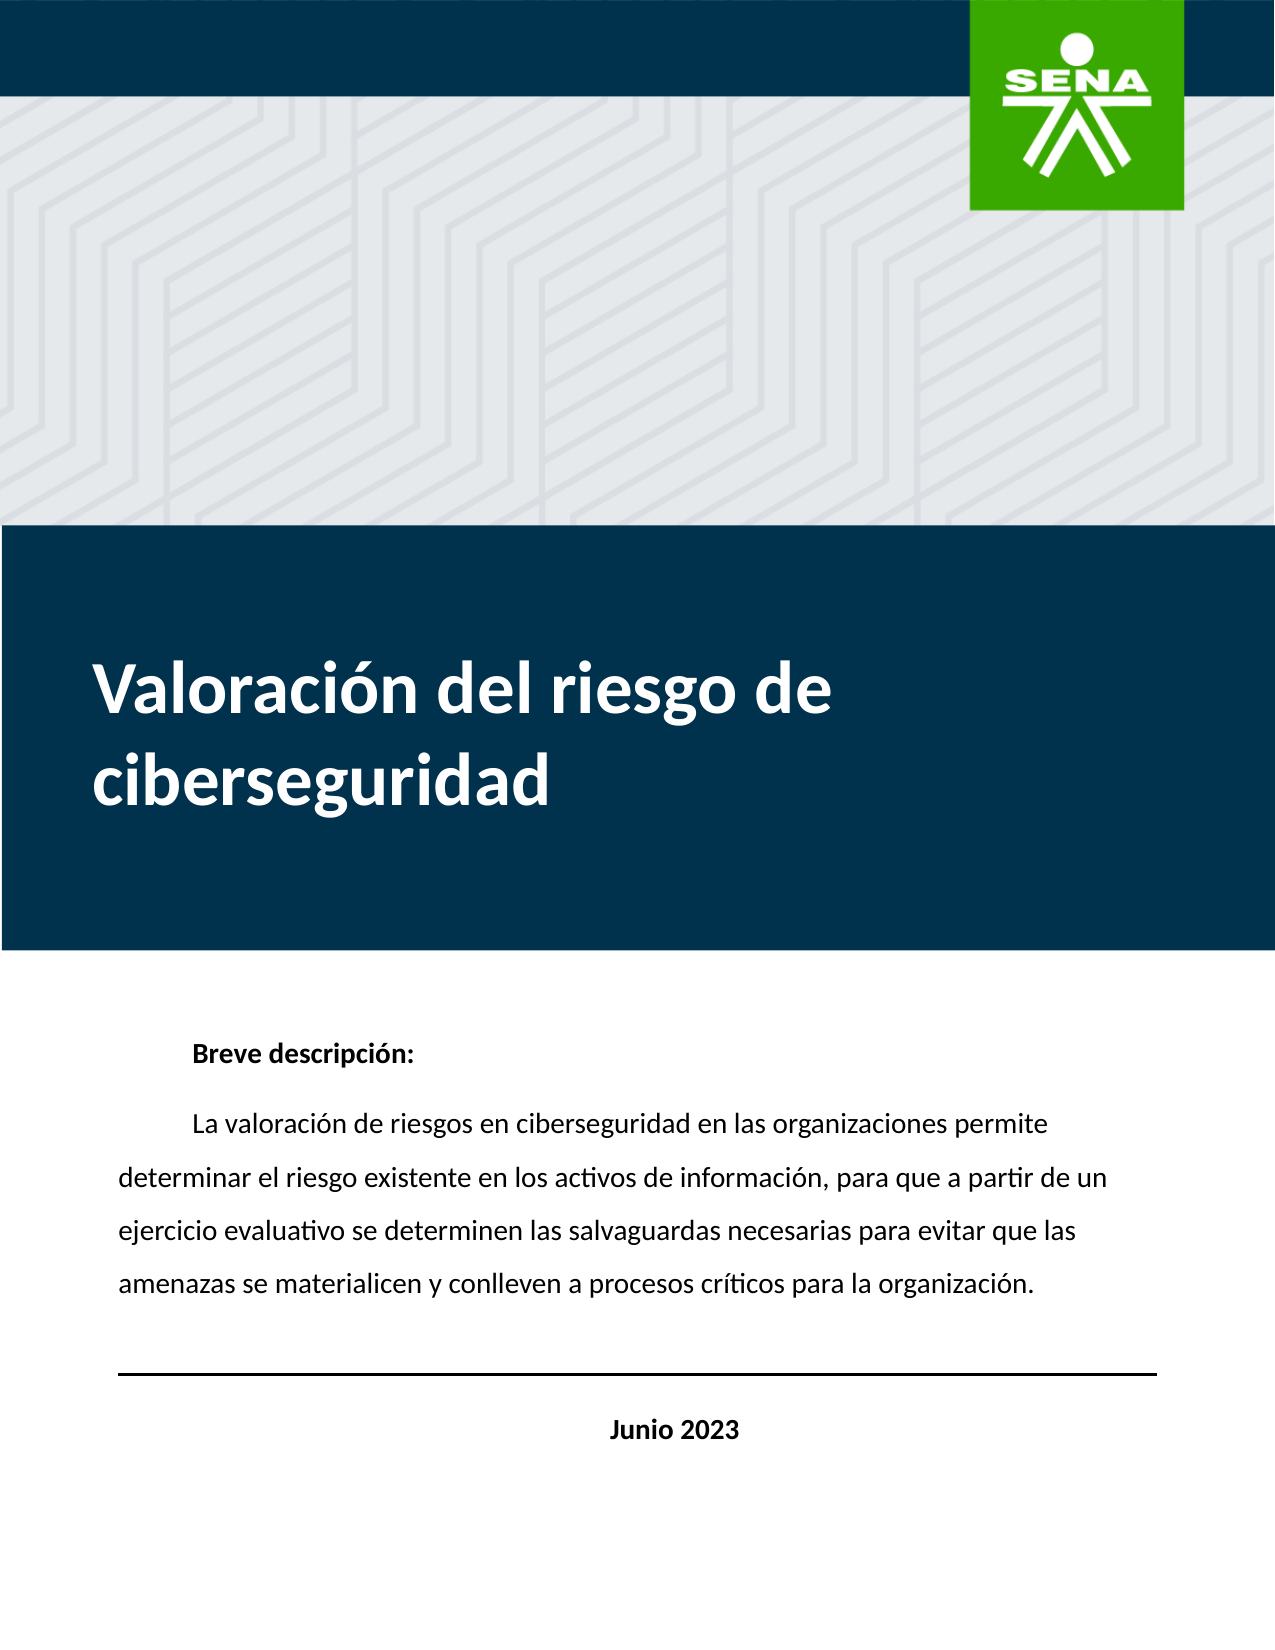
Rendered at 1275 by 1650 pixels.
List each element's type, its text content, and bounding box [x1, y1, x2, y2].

text Junio 2023 [118, 1411, 1157, 1447]
text La valoración de riesgos en ciberseguridad en las organizaciones permite determinar el riesgo existente en los activos de información, para que a partir de un ejercicio evaluativo se determinen las salvaguardas necesarias para evitar que las amenazas se materialicen y conlleven a procesos críticos para la organización. [118, 1105, 1157, 1301]
text Breve descripción: [118, 1035, 1157, 1071]
picture [0, 0, 1274, 527]
